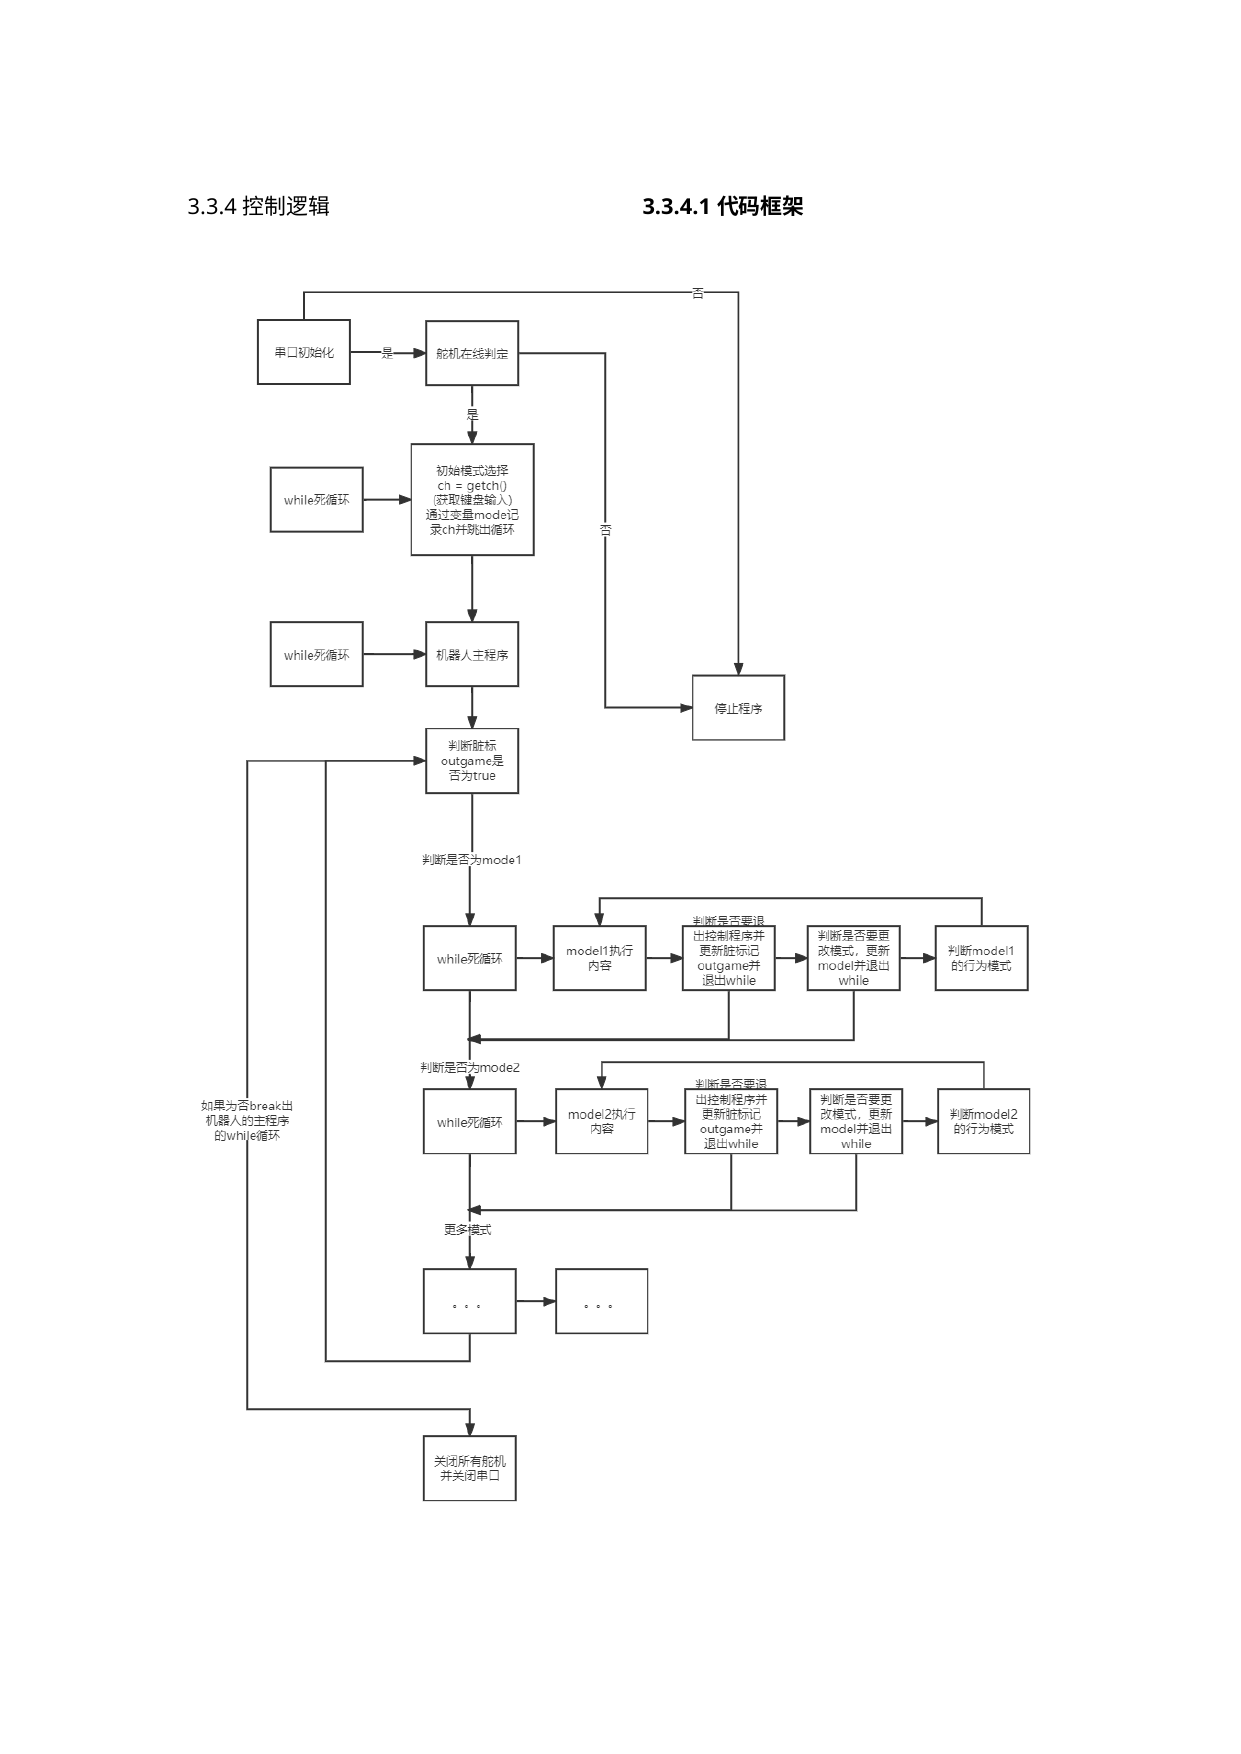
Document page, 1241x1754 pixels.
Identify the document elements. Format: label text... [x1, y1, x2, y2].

subtitle 控制逻辑 [187, 189, 598, 222]
picture [187, 269, 1052, 1523]
subtitle 代码框架 [642, 189, 1053, 222]
